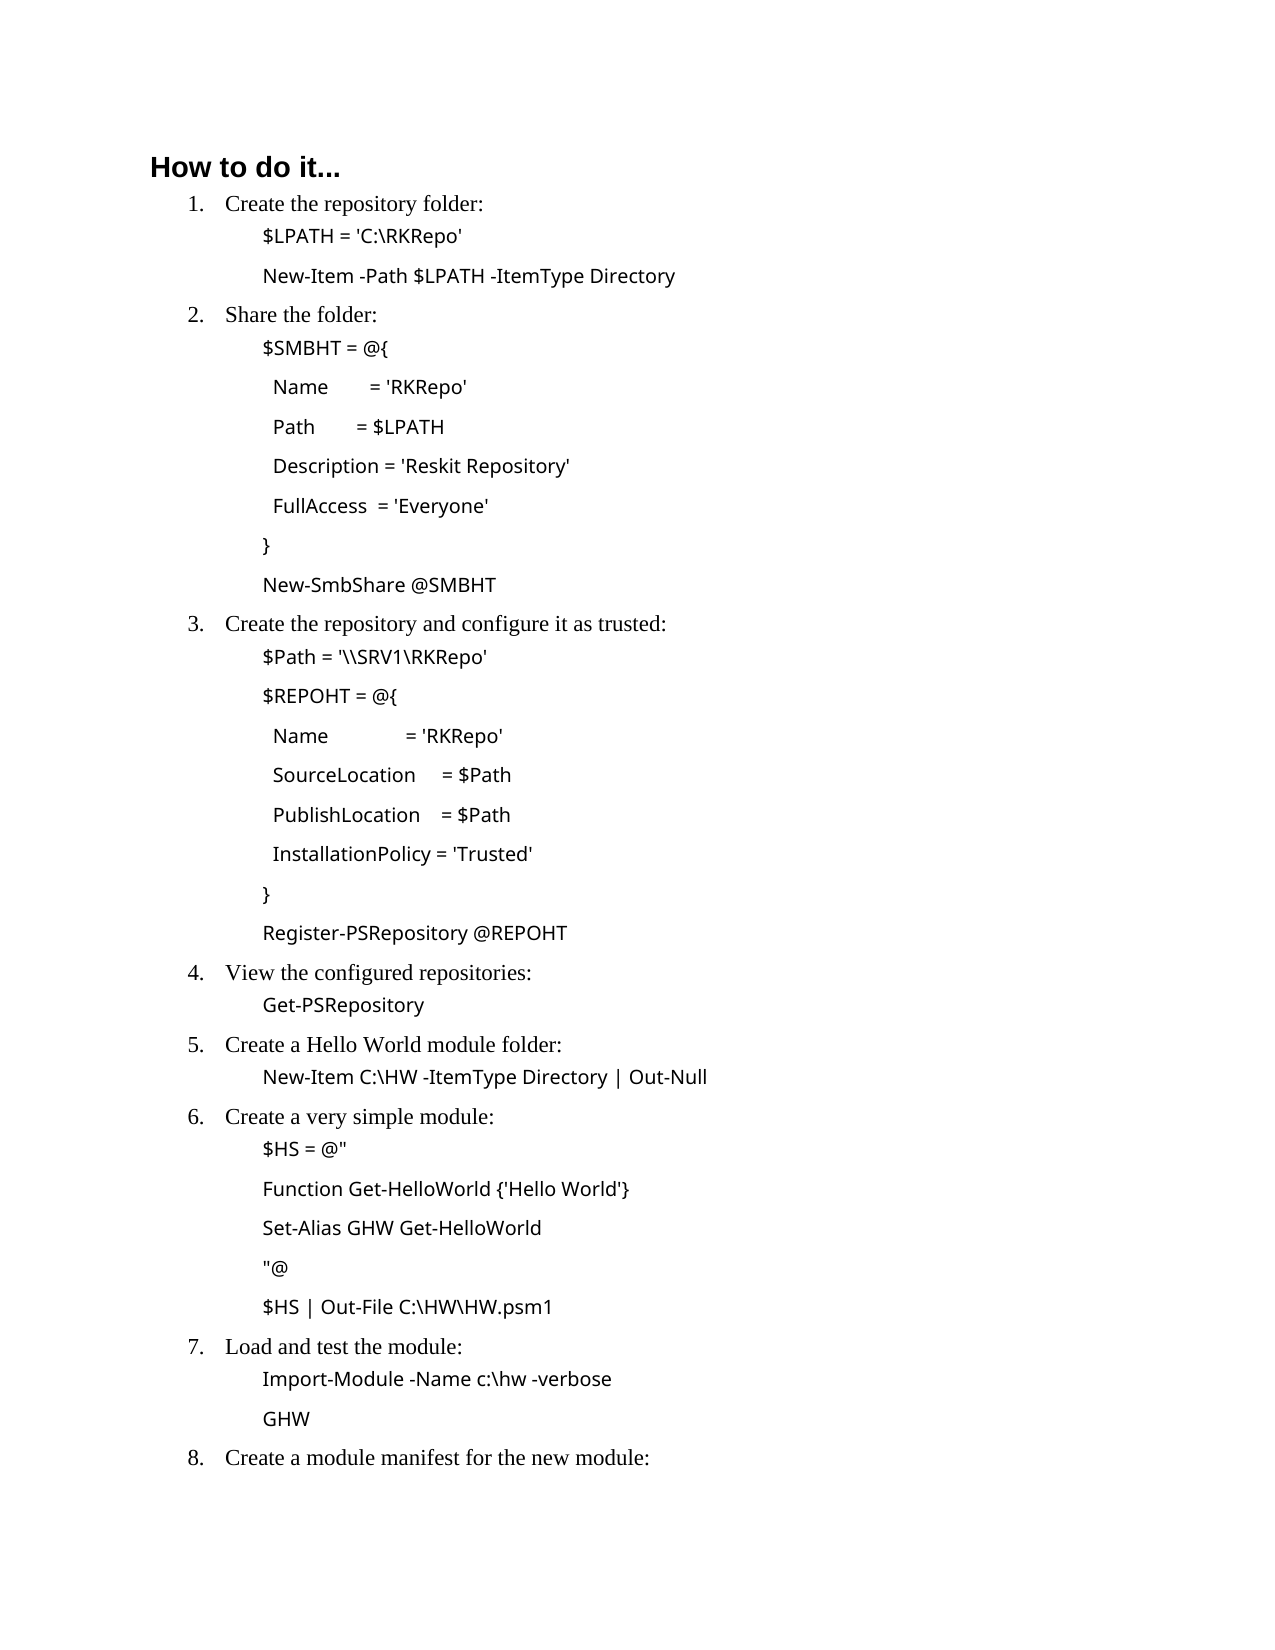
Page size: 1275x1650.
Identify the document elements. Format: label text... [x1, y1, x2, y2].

text New-Item C:\HW -ItemType Directory | Out-Null [262, 1063, 1125, 1090]
text New-SmbShare @SMBHT [262, 571, 1125, 598]
text FullAccess = 'Everyone' [262, 492, 1125, 519]
text View the configured repositories: [187, 959, 1087, 985]
text GHW [262, 1405, 1125, 1432]
text Share the folder: [187, 301, 1087, 328]
text Set-Alias GHW Get-HelloWorld [262, 1214, 1125, 1241]
text Register-PSRepository @REPOHT [262, 919, 1125, 946]
text Import-Module -Name c:\hw -verbose [262, 1366, 1125, 1392]
text PublishLocation = $Path [262, 801, 1125, 828]
text $HS = @" [262, 1136, 1125, 1162]
text Create a module manifest for the new module: [187, 1444, 1087, 1471]
list Create the repository folder: [187, 190, 1087, 216]
text Load and test the module: [187, 1333, 1087, 1359]
subtitle How to do it... [150, 150, 1125, 183]
text $Path = '\\SRV1\RKRepo' [262, 643, 1125, 670]
text Path = $LPATH [262, 413, 1125, 440]
text } [262, 880, 1125, 907]
text Function Get-HelloWorld {'Hello World'} [262, 1175, 1125, 1202]
text Description = 'Reskit Repository' [262, 452, 1125, 479]
text Name = 'RKRepo' [262, 373, 1125, 400]
text Name = 'RKRepo' [262, 722, 1125, 749]
text $HS | Out-File C:\HW\HW.psm1 [262, 1293, 1125, 1320]
text $SMBHT = @{ [262, 334, 1125, 361]
text InstallationPolicy = 'Trusted' [262, 840, 1125, 867]
text Get-PSRepository [262, 991, 1125, 1018]
text "@ [262, 1254, 1125, 1281]
text Create the repository and configure it as trusted: [187, 610, 1087, 637]
text Create a Hello World module folder: [187, 1031, 1087, 1057]
text } [262, 531, 1125, 558]
text $REPOHT = @{ [262, 682, 1125, 709]
text $LPATH = 'C:\RKRepo' [262, 222, 1125, 249]
text Create a very simple module: [187, 1103, 1087, 1129]
text SourceLocation = $Path [262, 761, 1125, 788]
text New-Item -Path $LPATH -ItemType Directory [262, 262, 1125, 289]
